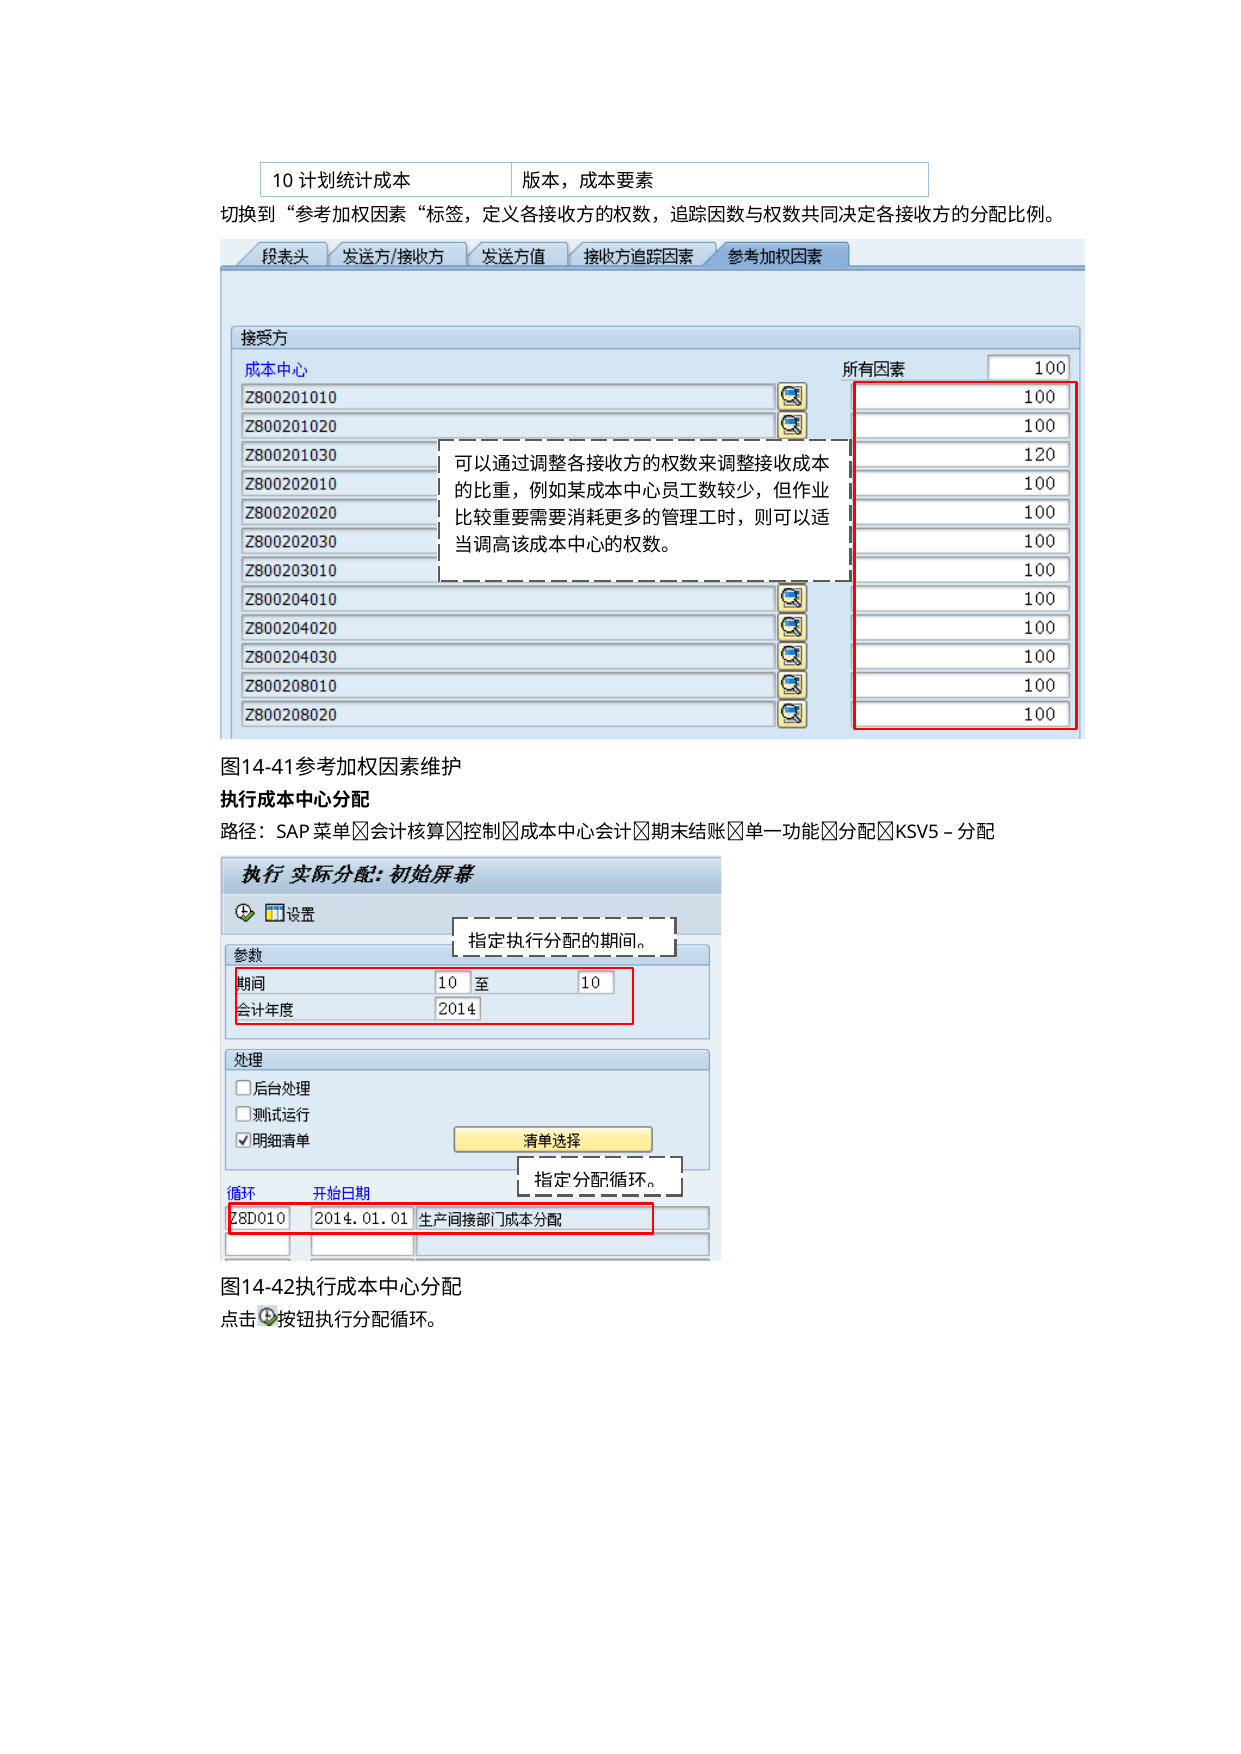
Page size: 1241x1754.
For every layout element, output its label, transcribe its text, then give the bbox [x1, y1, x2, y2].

list 切换到“参考加权因素“标签，定义各接收方的权数，追踪因数与权数共同决定各接收方的分配比例。 [220, 197, 1053, 229]
picture [219, 855, 722, 1261]
picture [219, 239, 1085, 739]
list 执行成本中心分配 [220, 782, 1053, 814]
table_cell 版本，成本要素 [512, 163, 928, 196]
table_cell 10 计划统计成本 [261, 163, 511, 196]
list 路径：SAP菜单会计核算控制成本中心会计期末结账单一功能分配KSV5 – 分配 [220, 814, 1053, 847]
list 点击按钮执行分配循环。 [220, 1302, 1053, 1334]
picture [257, 1305, 278, 1326]
